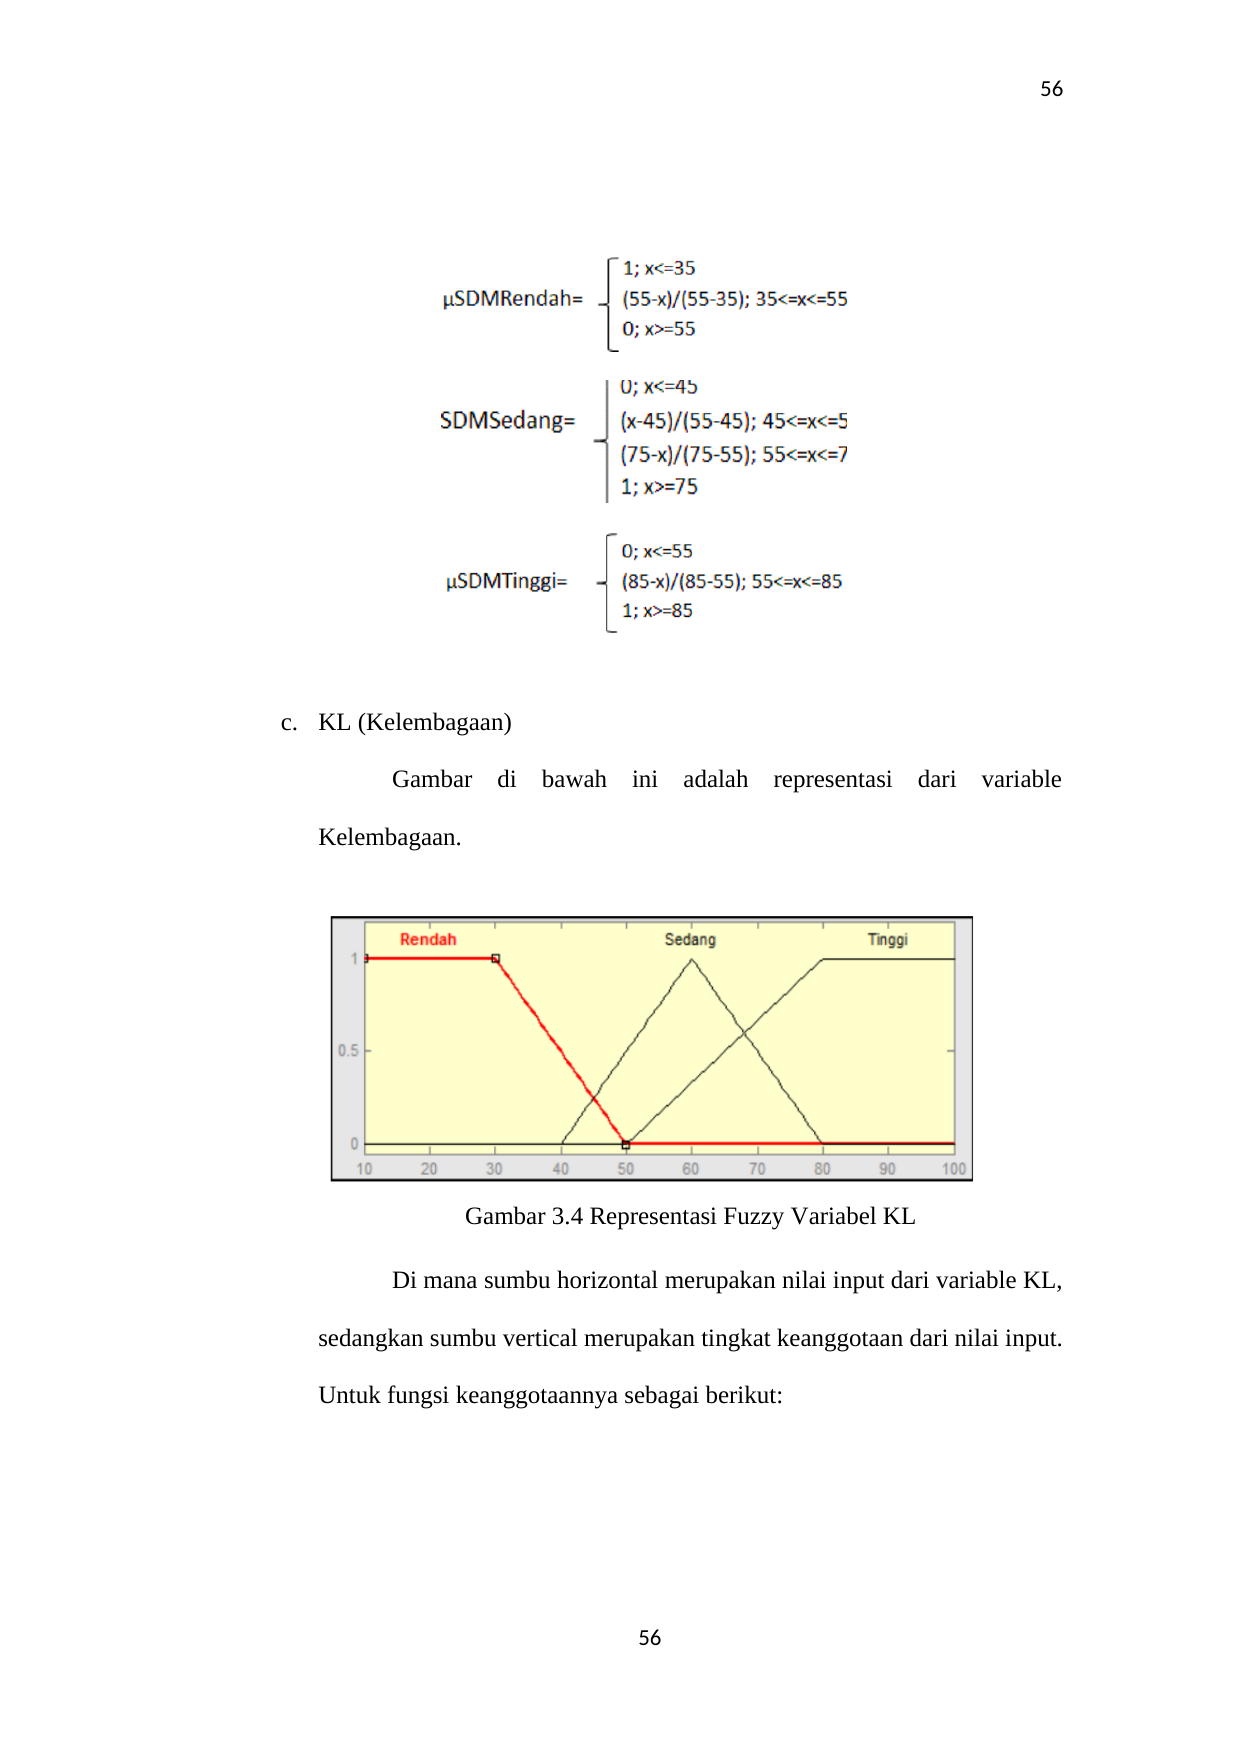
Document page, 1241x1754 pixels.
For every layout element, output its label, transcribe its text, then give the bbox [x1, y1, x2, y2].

text Gambar 3.4 Representasi Fuzzy Variabel KL [318, 1201, 1063, 1230]
picture [301, 879, 999, 1183]
list KL (Kelembagaan) [281, 707, 1063, 736]
picture [416, 236, 884, 641]
text Di mana sumbu horizontal merupakan nilai input dari variable KL, sedangkan sumbu vertical merupakan tingkat keanggotaan dari nilai input. Untuk fungsi keanggotaannya sebagai berikut: [318, 1265, 1063, 1409]
text Gambar di bawah ini adalah representasi dari variable Kelembagaan. [318, 764, 1063, 851]
